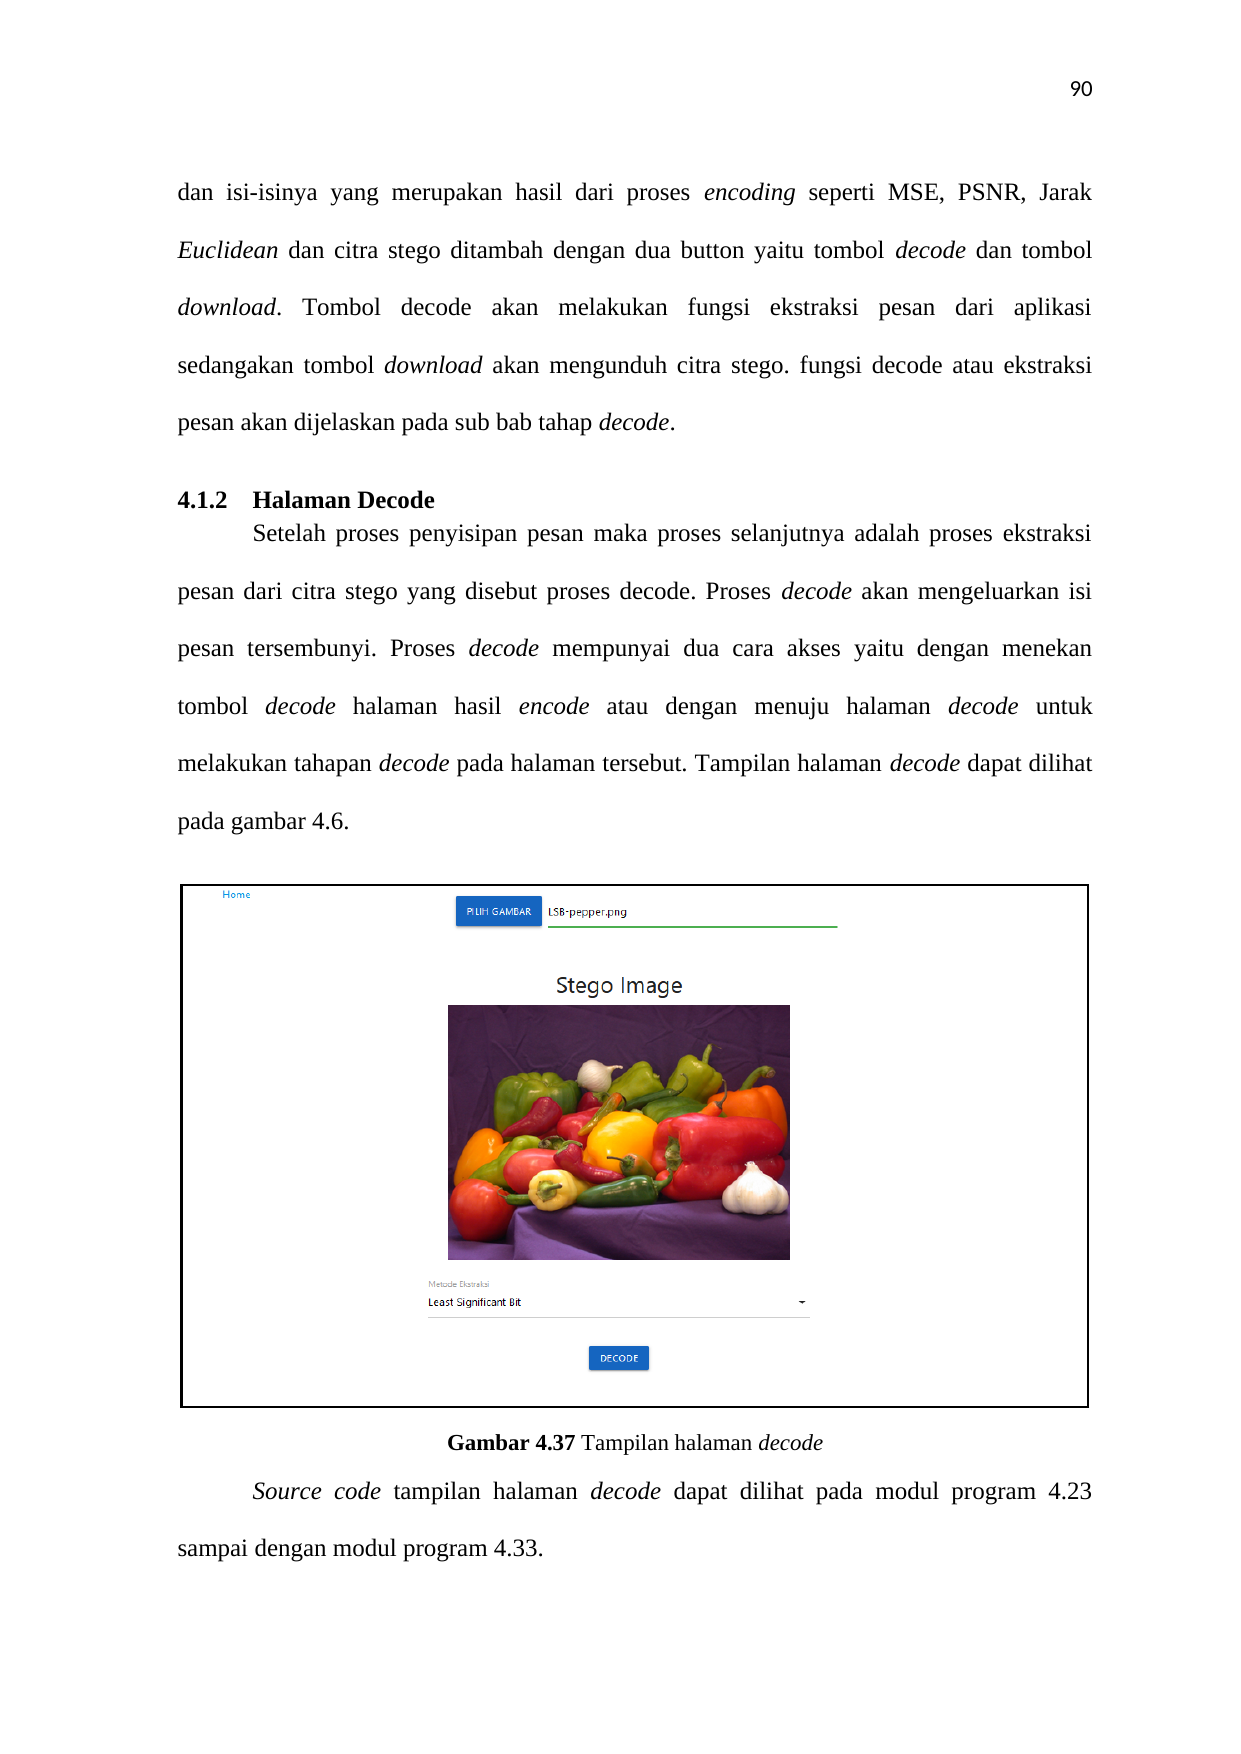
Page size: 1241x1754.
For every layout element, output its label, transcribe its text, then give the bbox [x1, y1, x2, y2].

subtitle Halaman Decode [177, 486, 1092, 514]
text Setelah proses penyisipan pesan maka proses selanjutnya adalah proses ekstraksi pesan dari citra stego yang disebut proses decode. Proses decode akan mengeluarkan isi pesan tersembunyi. Proses decode mempunyai dua cara akses yaitu dengan menekan tombol decode halaman hasil encode atau dengan menuju halaman decode untuk melakukan tahapan decode pada halaman tersebut. Tampilan halaman decode dapat dilihat pada gambar 4.6. [177, 518, 1092, 835]
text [177, 177, 1092, 436]
text Source code tampilan halaman decode dapat dilihat pada modul program 4.23 sampai dengan modul program 4.33. [177, 1476, 1092, 1562]
